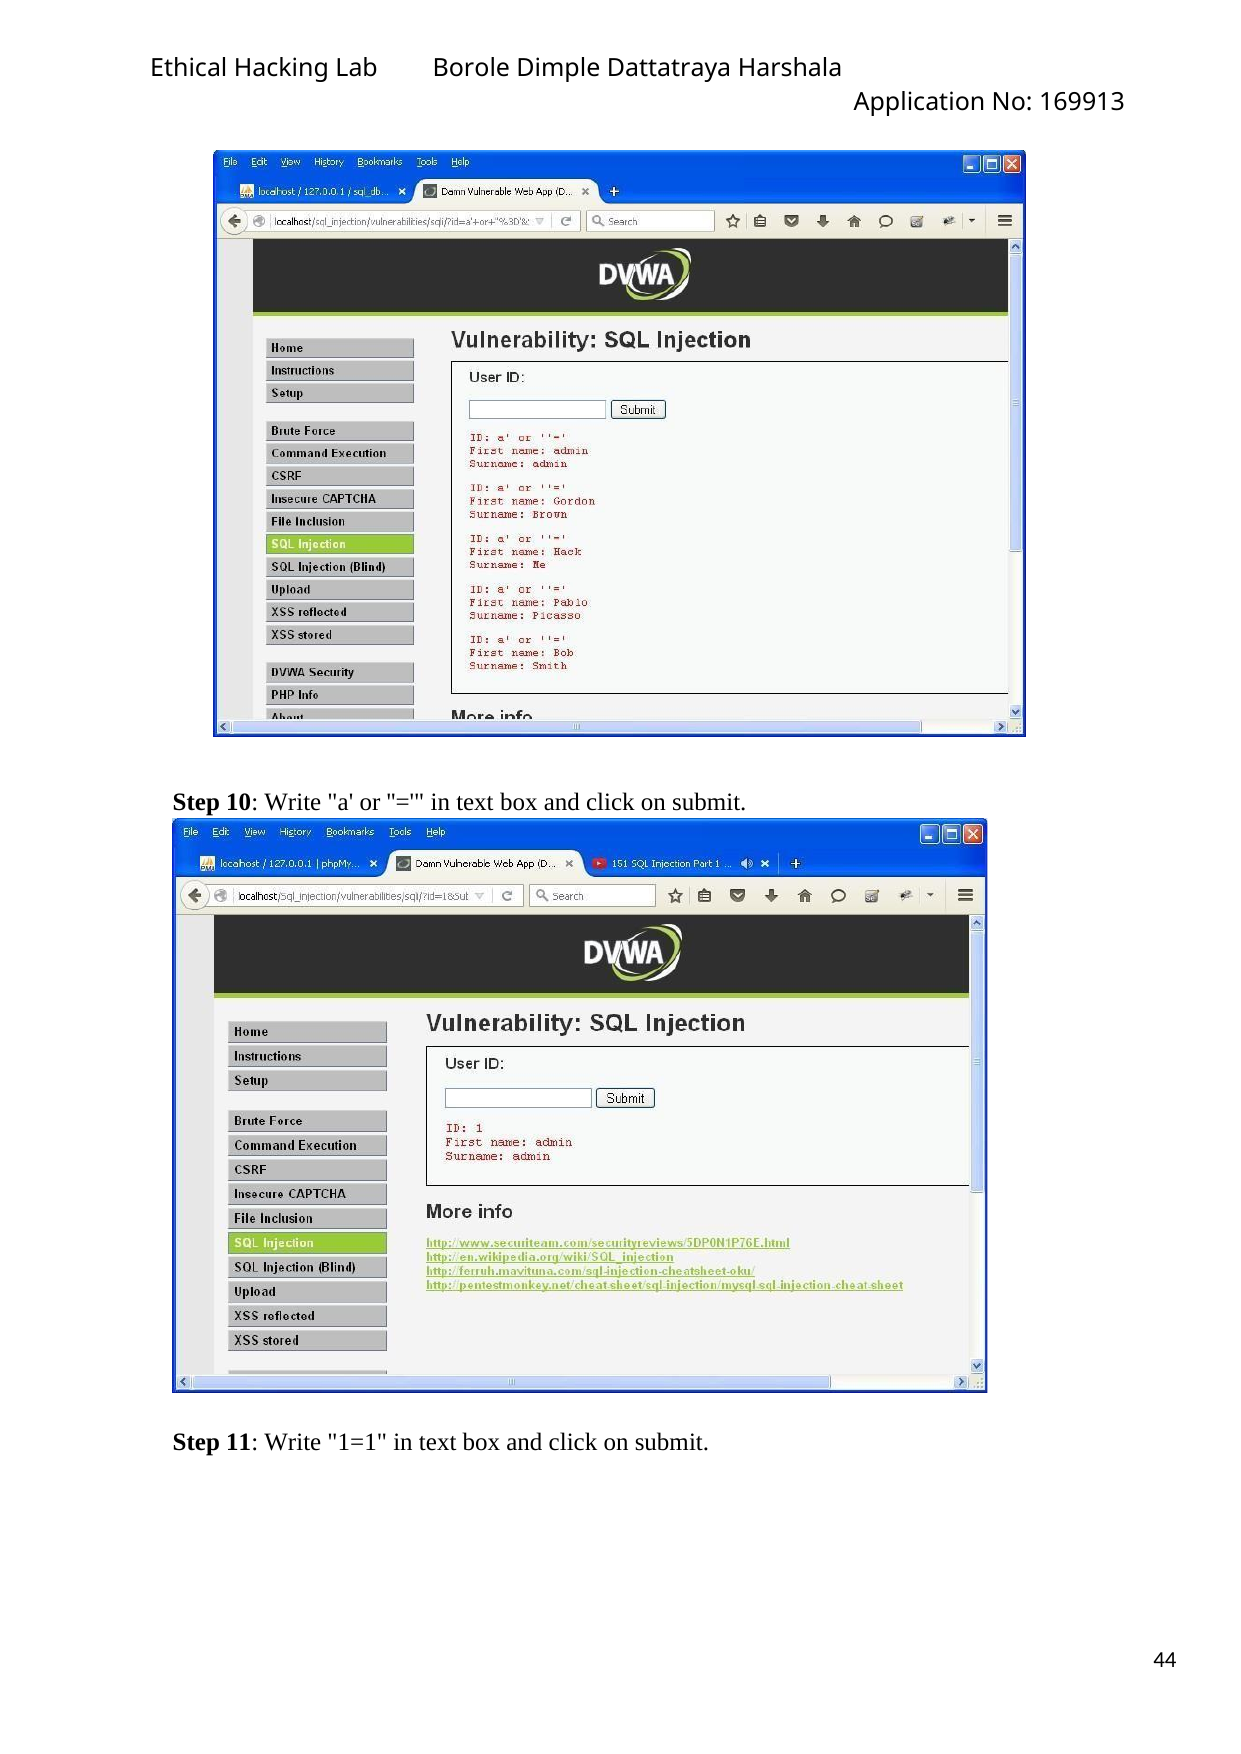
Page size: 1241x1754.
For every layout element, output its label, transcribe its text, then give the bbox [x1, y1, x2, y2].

picture [213, 150, 1026, 737]
picture [172, 818, 988, 1393]
text Step 11: Write "1=1" in text box and click on submit. [149, 1427, 1097, 1456]
text Step 10: Write "a' or ''='" in text box and click on submit. [149, 787, 1097, 816]
